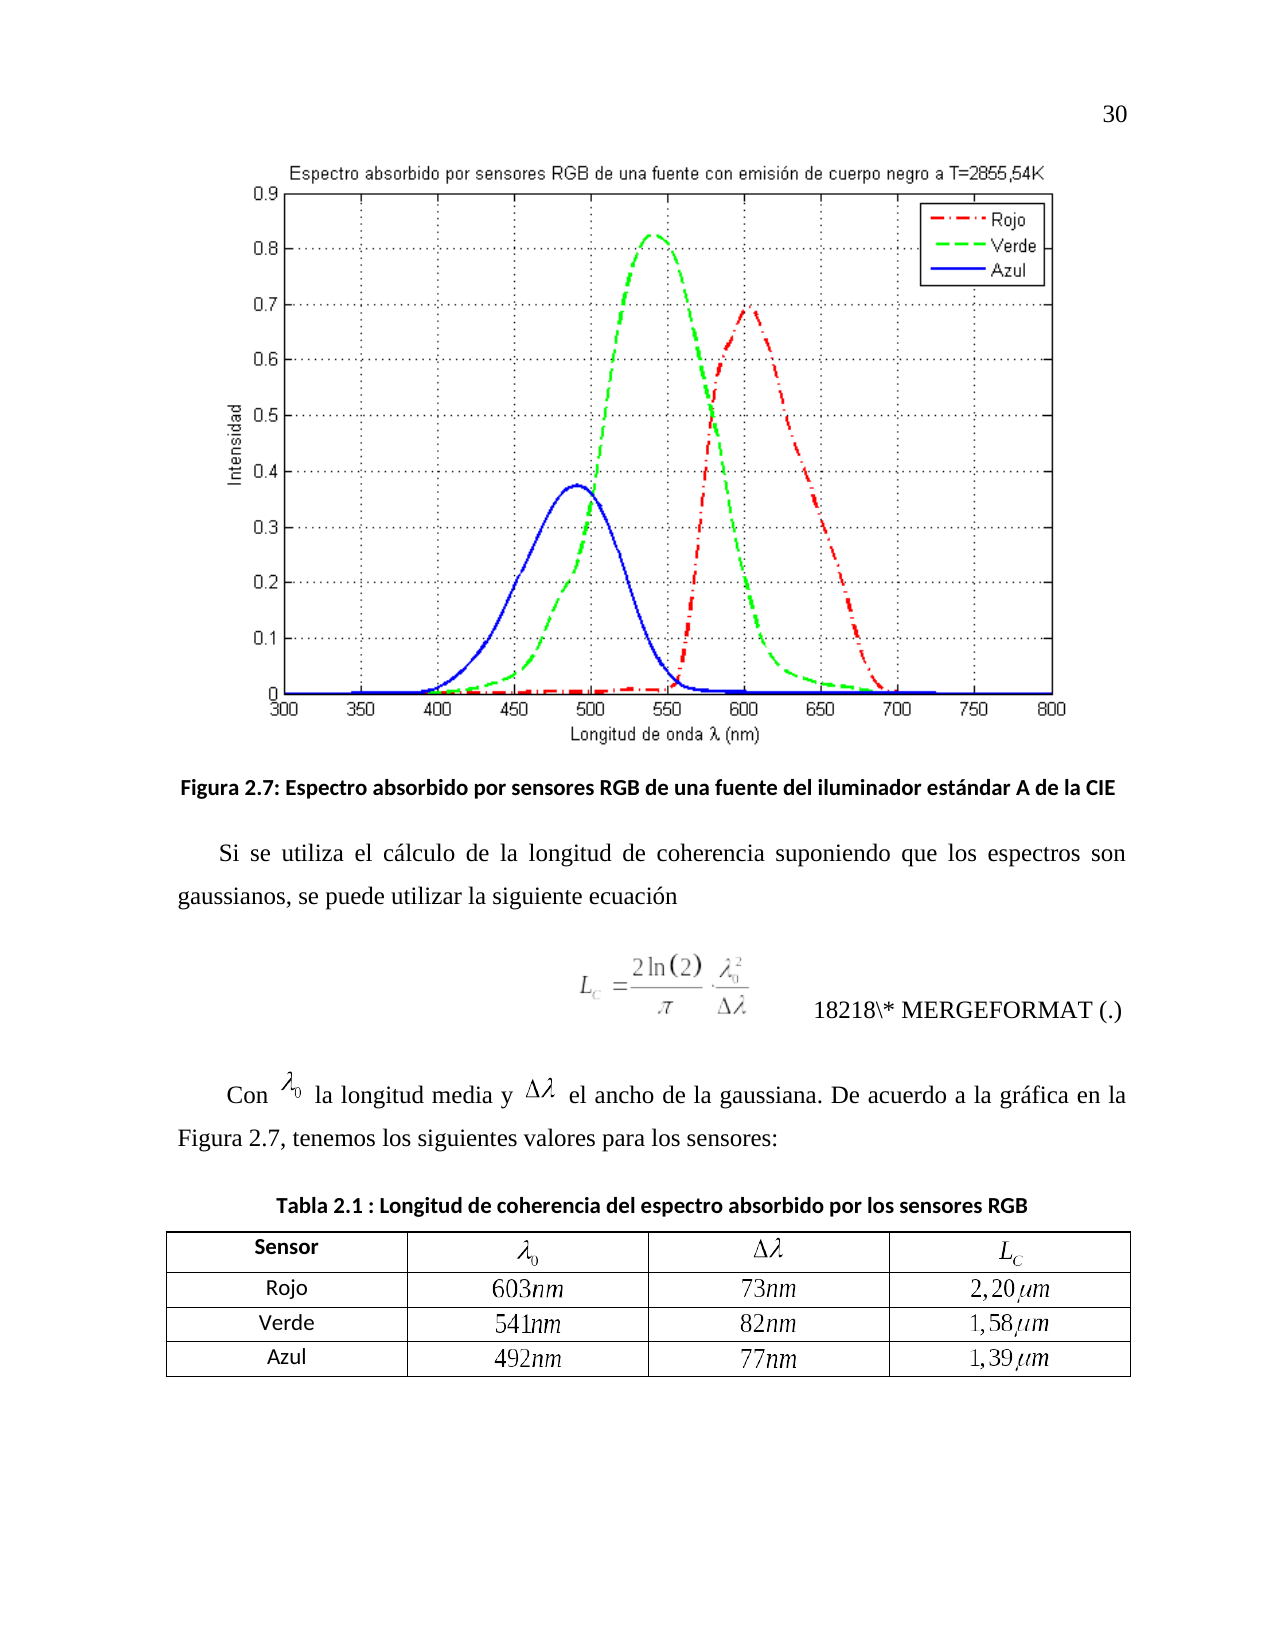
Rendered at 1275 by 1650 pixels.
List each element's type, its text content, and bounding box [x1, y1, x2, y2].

table_header Sensor [167, 1233, 407, 1272]
table_cell Azul [167, 1342, 407, 1376]
table_cell [408, 1273, 648, 1307]
table_cell Verde [167, 1308, 407, 1341]
table_header [408, 1233, 648, 1272]
table_header [890, 1233, 1130, 1272]
table_cell [649, 1308, 889, 1341]
table_cell [649, 1273, 889, 1307]
table_header [649, 1233, 889, 1272]
table_cell [408, 1342, 648, 1376]
table_cell Rojo [167, 1273, 407, 1307]
table_cell [408, 1308, 648, 1341]
table_cell [649, 1342, 889, 1376]
text Si se utiliza el cálculo de la longitud de coherencia suponiendo que los espectros son gaussianos, se puede utilizar la siguiente ecuación [177, 838, 1127, 910]
picture [209, 147, 1088, 761]
table_cell [890, 1342, 1130, 1376]
table_cell [890, 1273, 1130, 1307]
table_cell [890, 1308, 1130, 1341]
